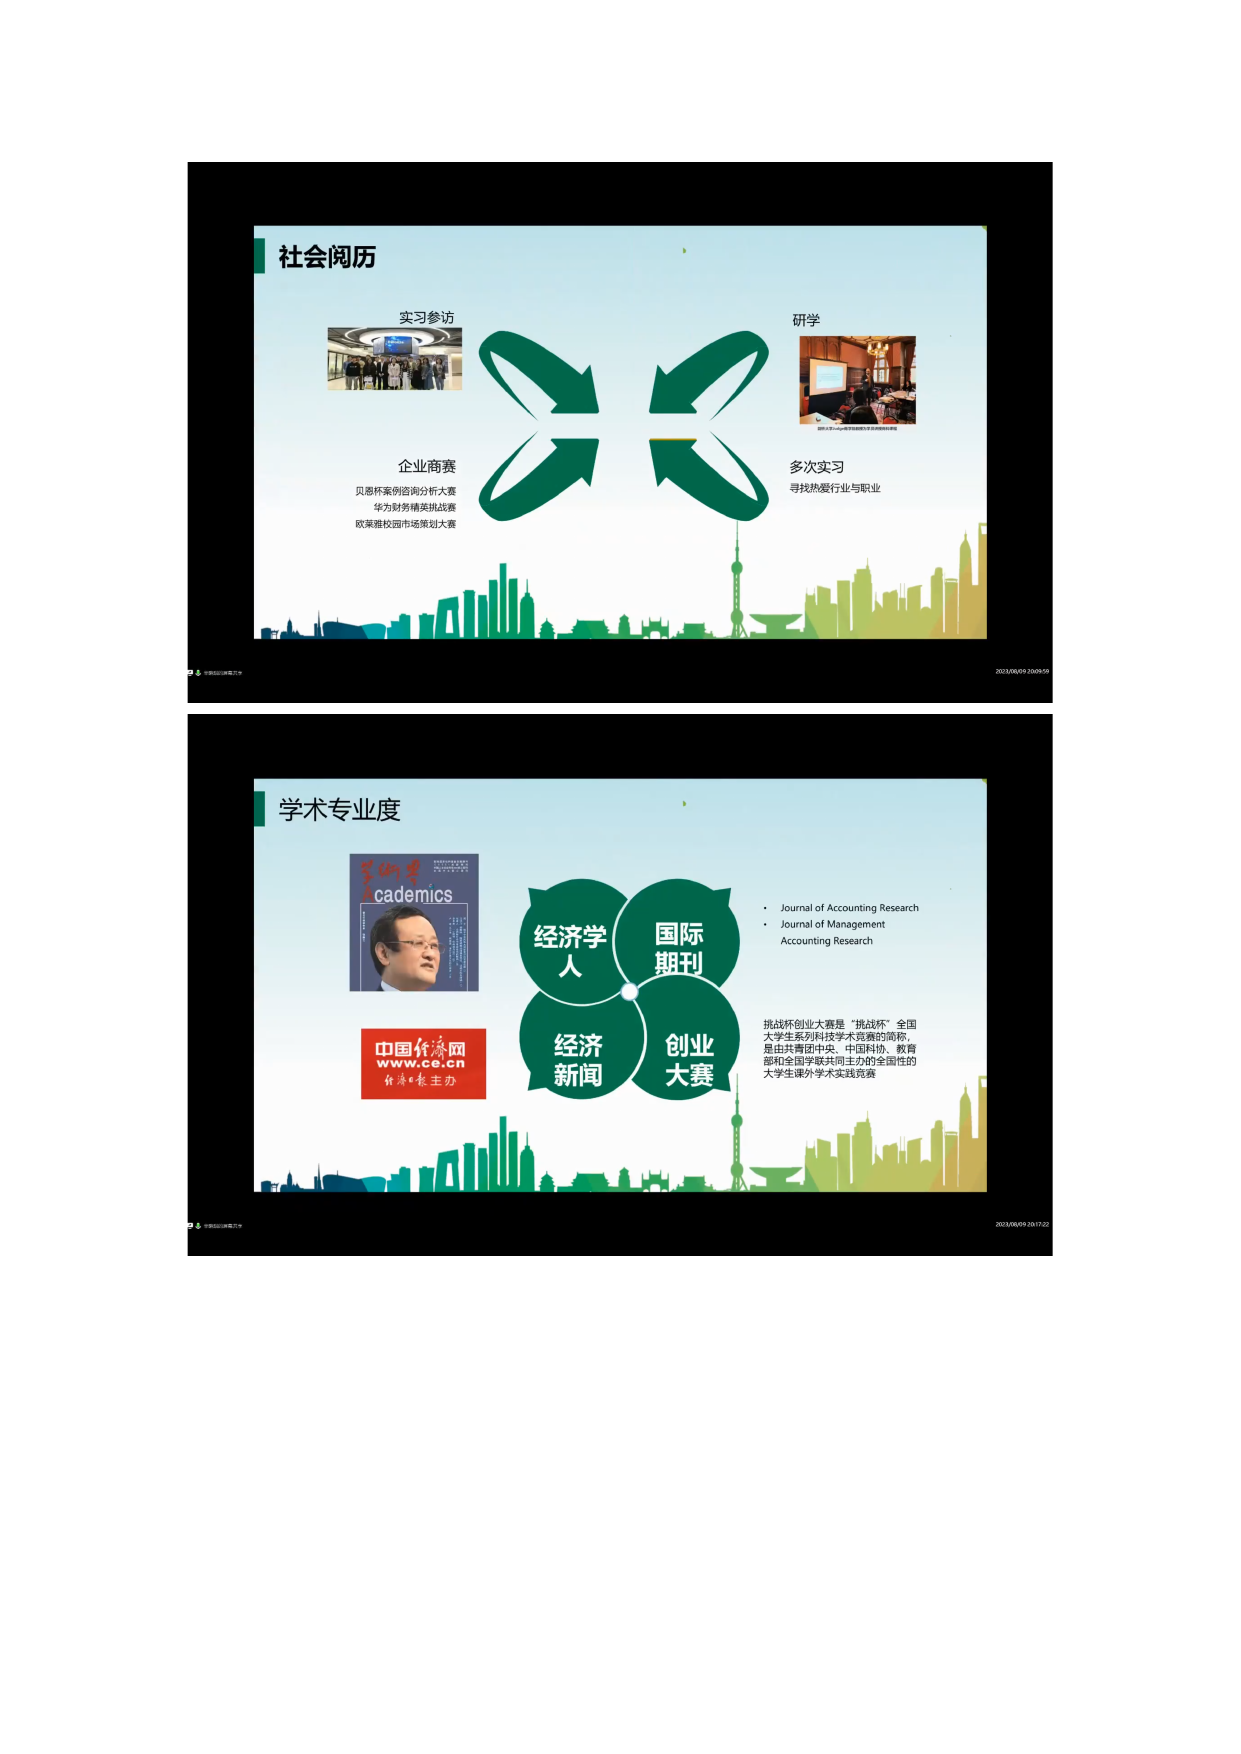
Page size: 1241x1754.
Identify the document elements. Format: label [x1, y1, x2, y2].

picture [187, 162, 1053, 703]
picture [187, 714, 1053, 1256]
